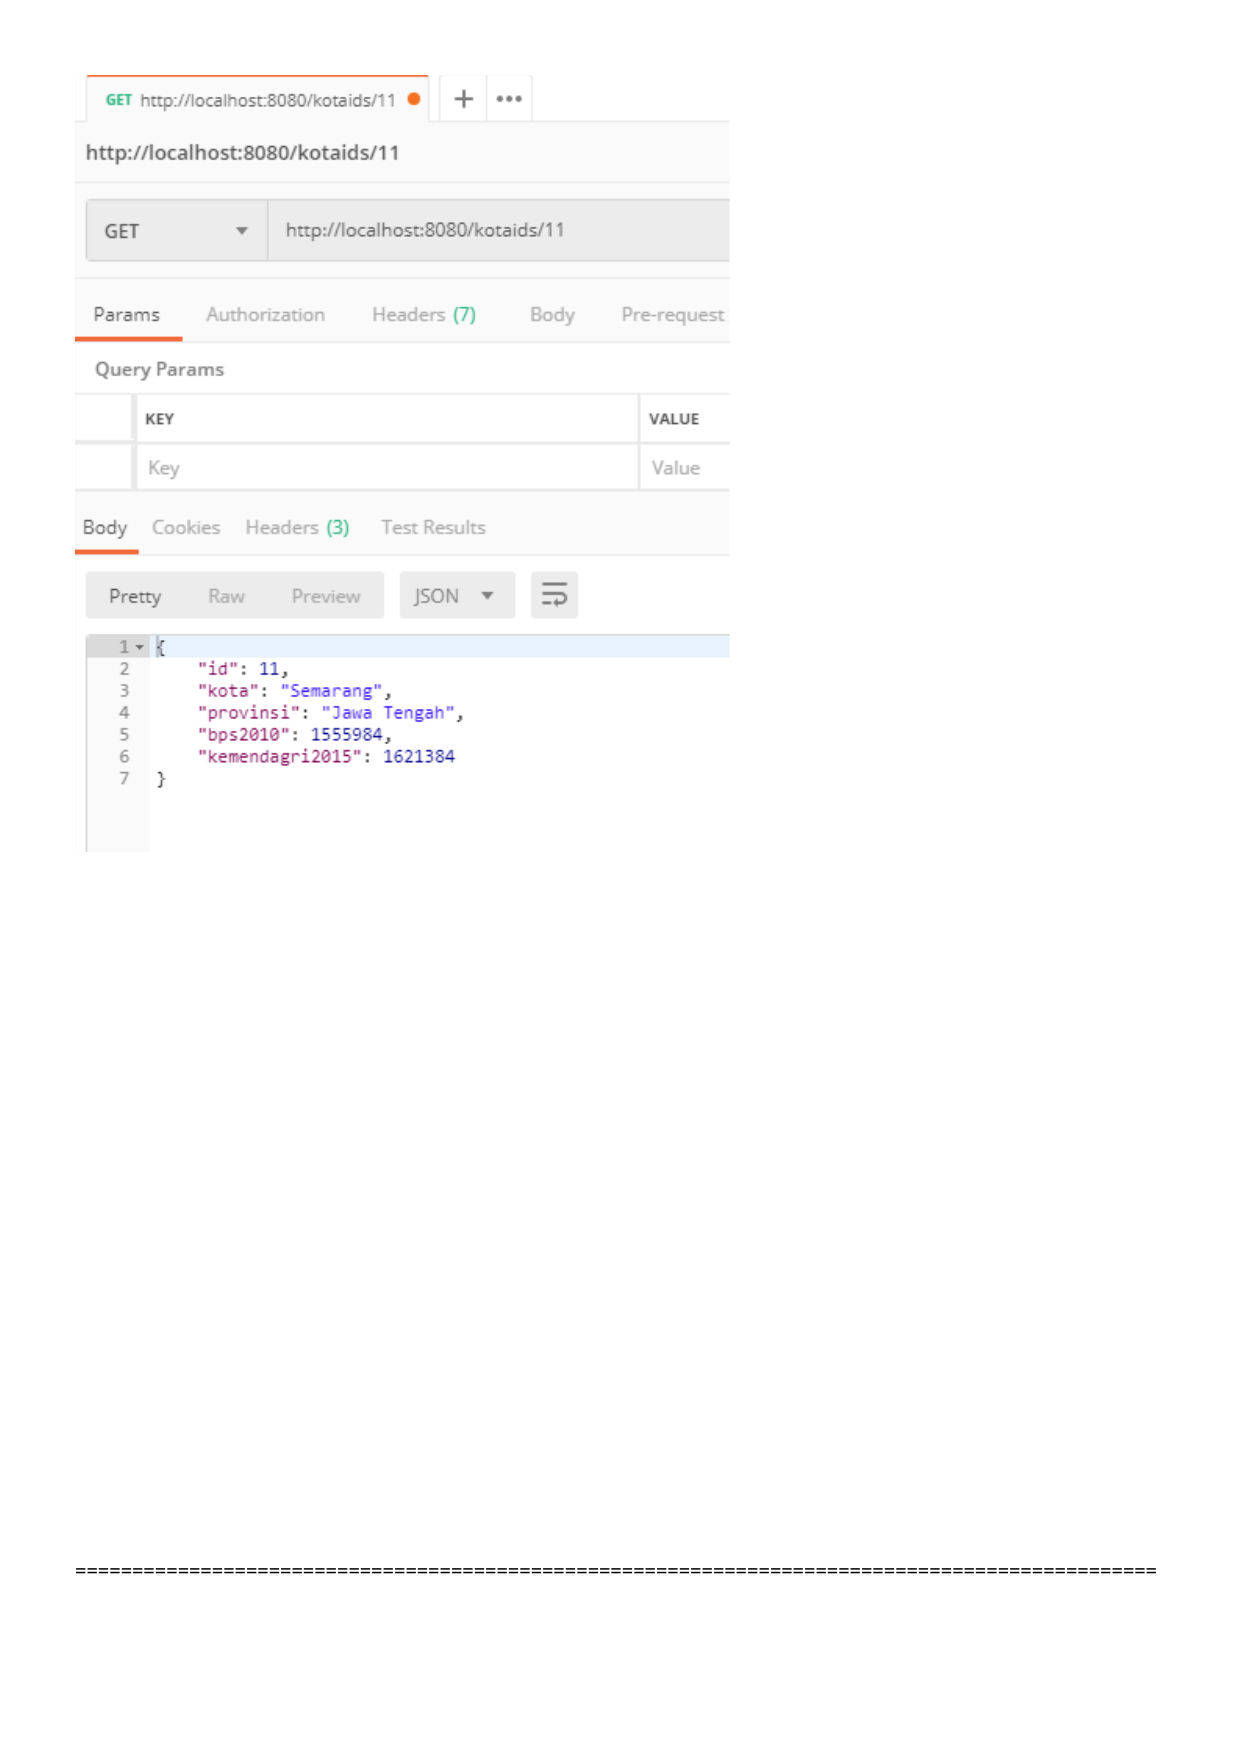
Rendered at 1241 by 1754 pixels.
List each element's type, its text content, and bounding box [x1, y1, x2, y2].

picture [75, 75, 730, 852]
text =============================================================================================== [75, 1556, 1165, 1584]
